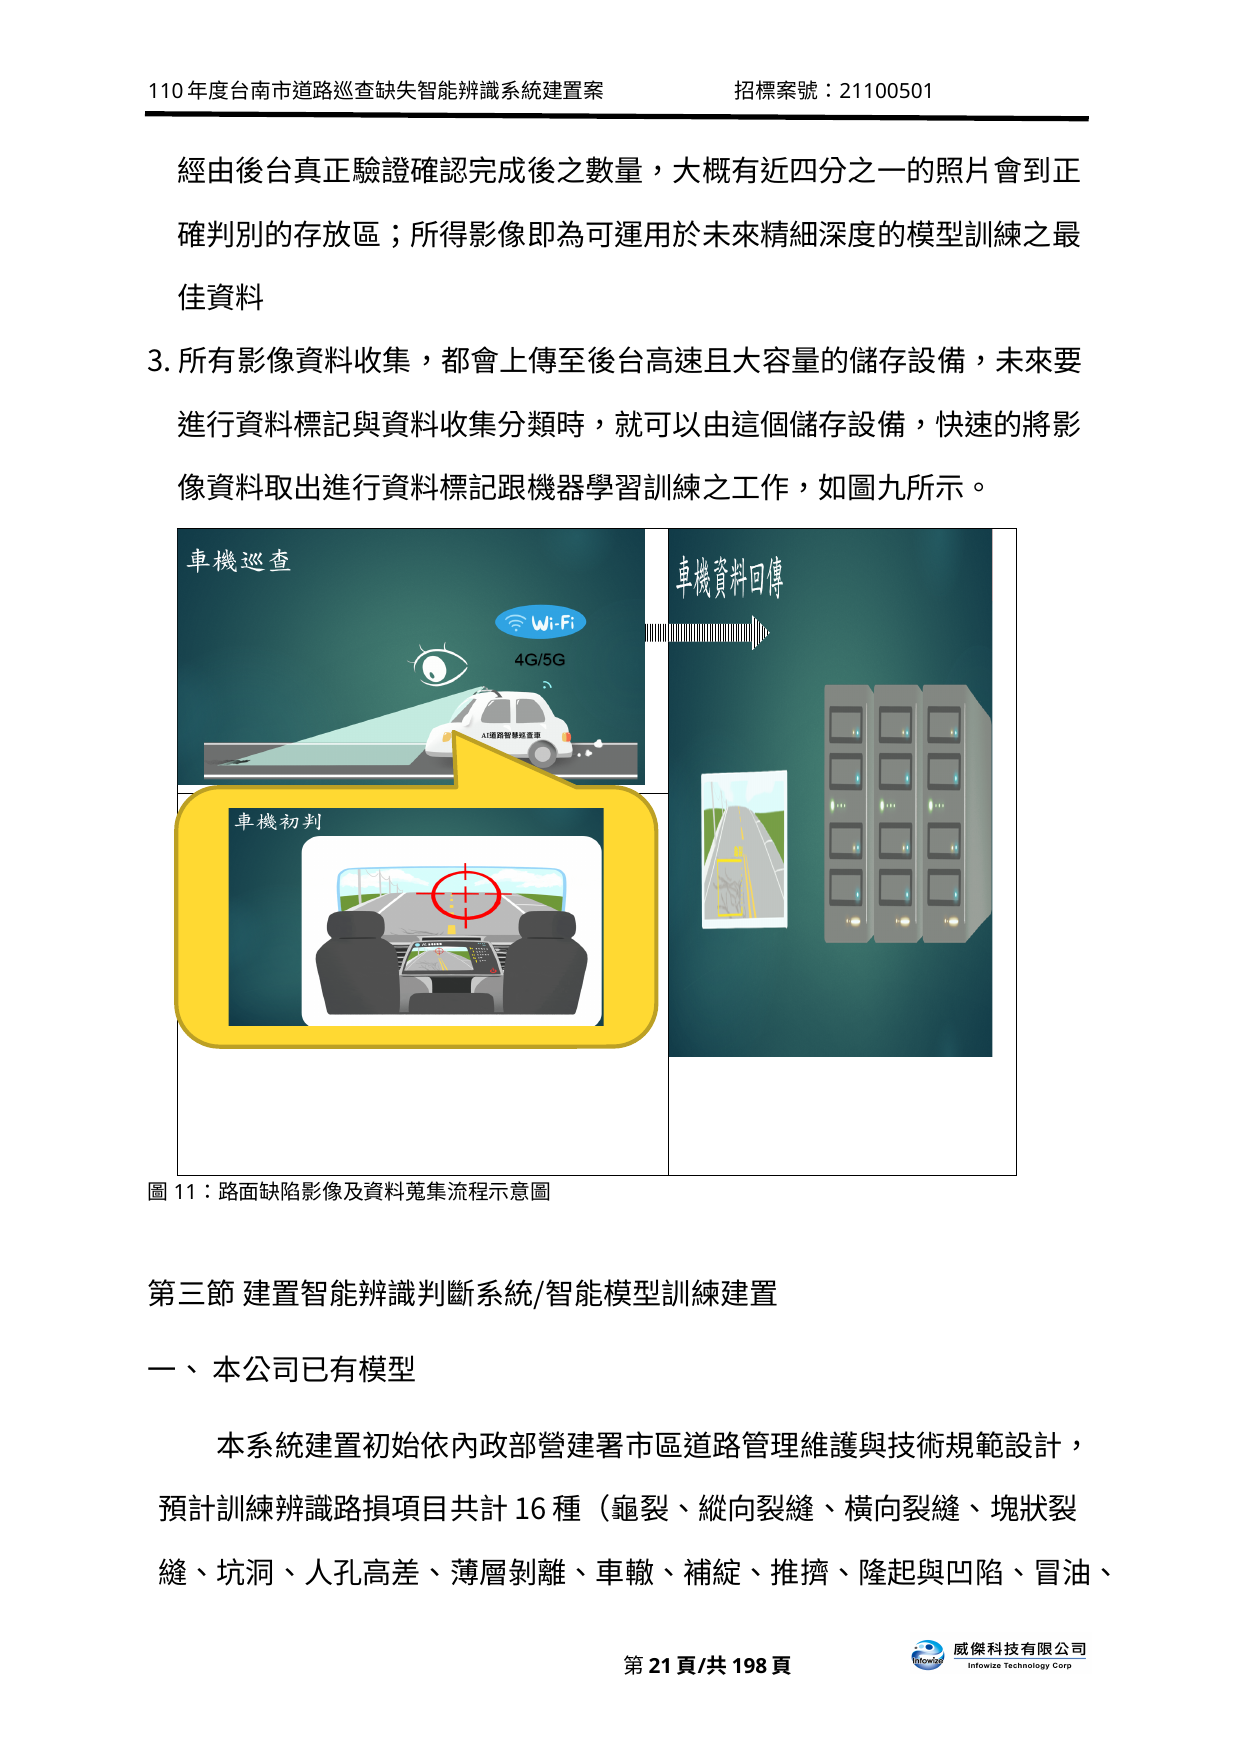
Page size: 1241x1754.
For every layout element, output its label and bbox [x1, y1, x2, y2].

table_header [178, 785, 210, 793]
table_header [669, 529, 1016, 1174]
picture [910, 1632, 1093, 1674]
picture [228, 808, 604, 1026]
table_header [645, 529, 668, 623]
table_header [622, 642, 668, 793]
table_cell [178, 794, 668, 1174]
picture [177, 529, 645, 785]
picture [668, 529, 993, 1057]
